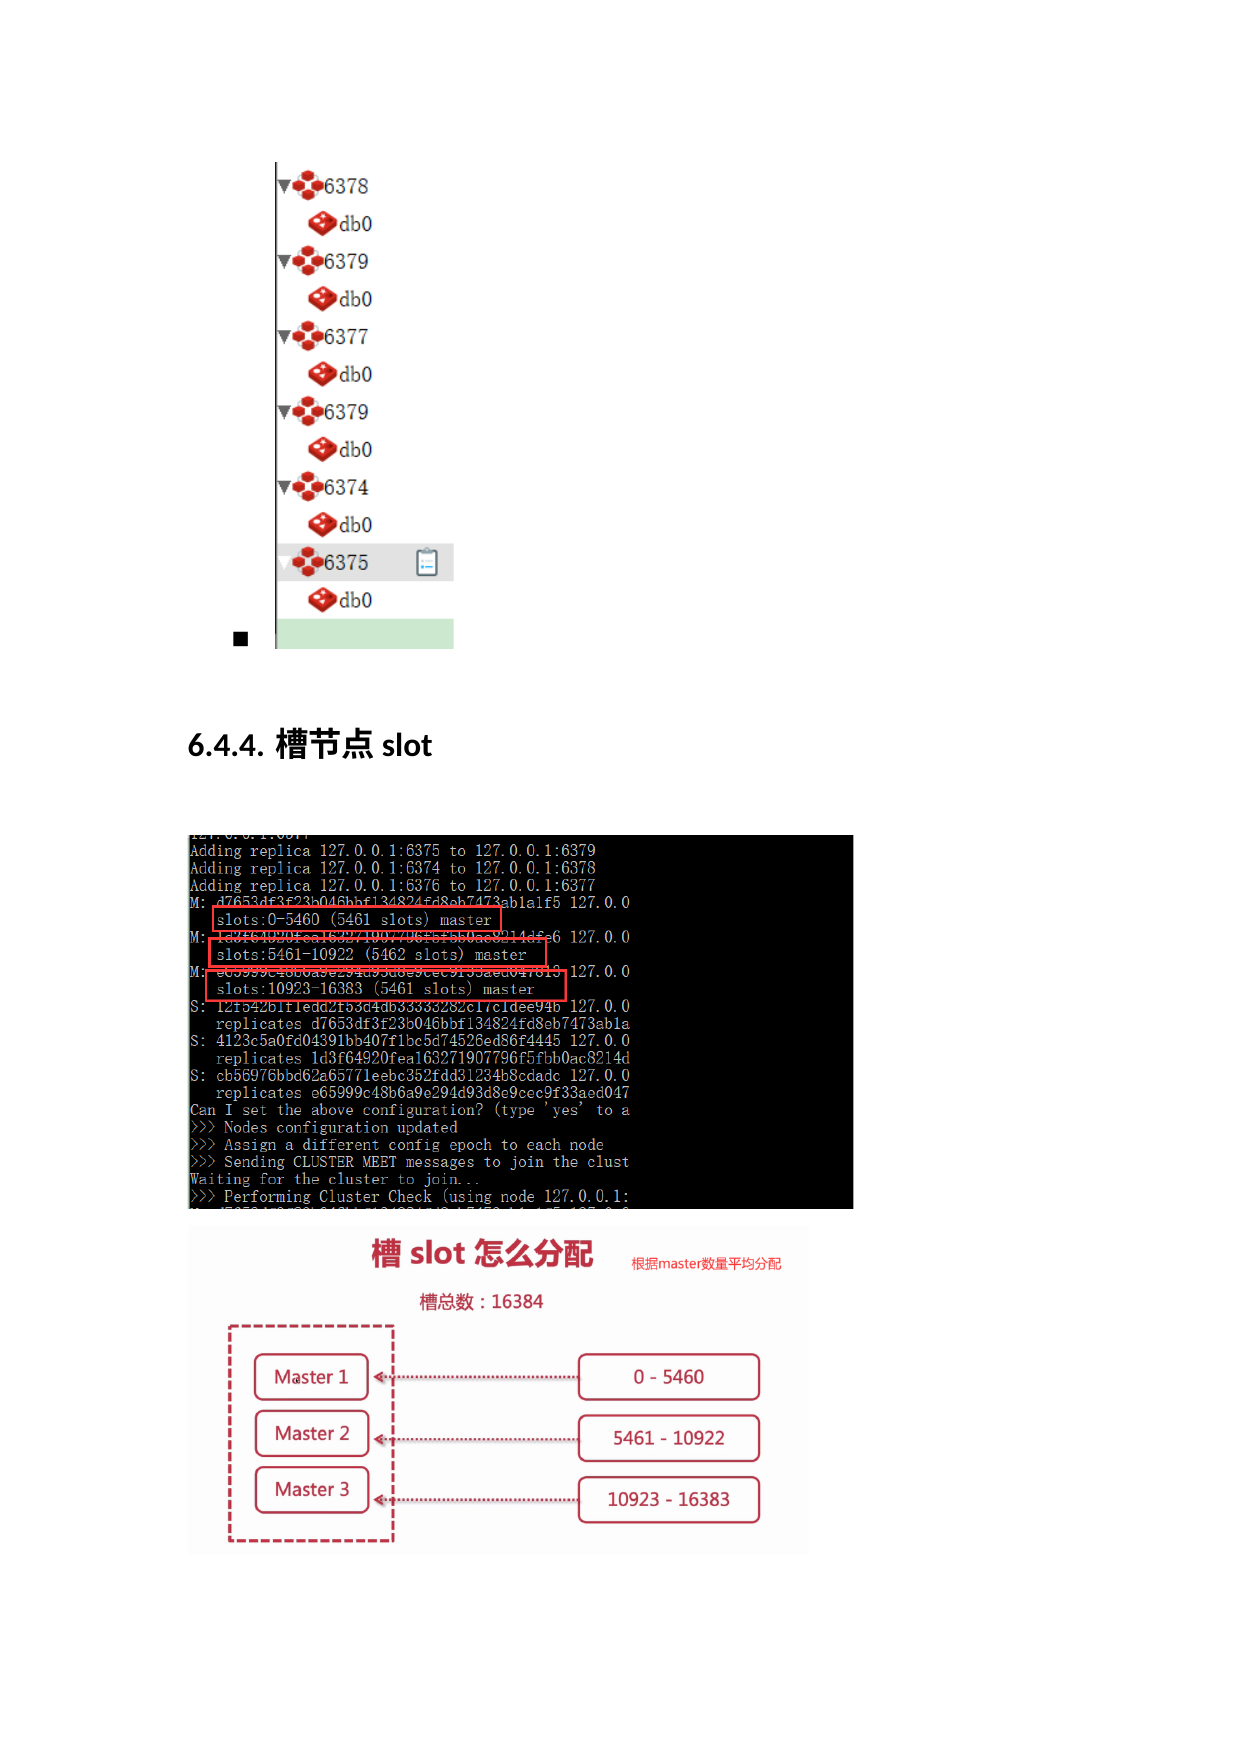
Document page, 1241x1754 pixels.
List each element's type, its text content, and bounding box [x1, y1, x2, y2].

picture [187, 1225, 809, 1555]
picture [275, 162, 454, 649]
picture [187, 835, 854, 1209]
subtitle 槽节点slot [187, 709, 1053, 774]
